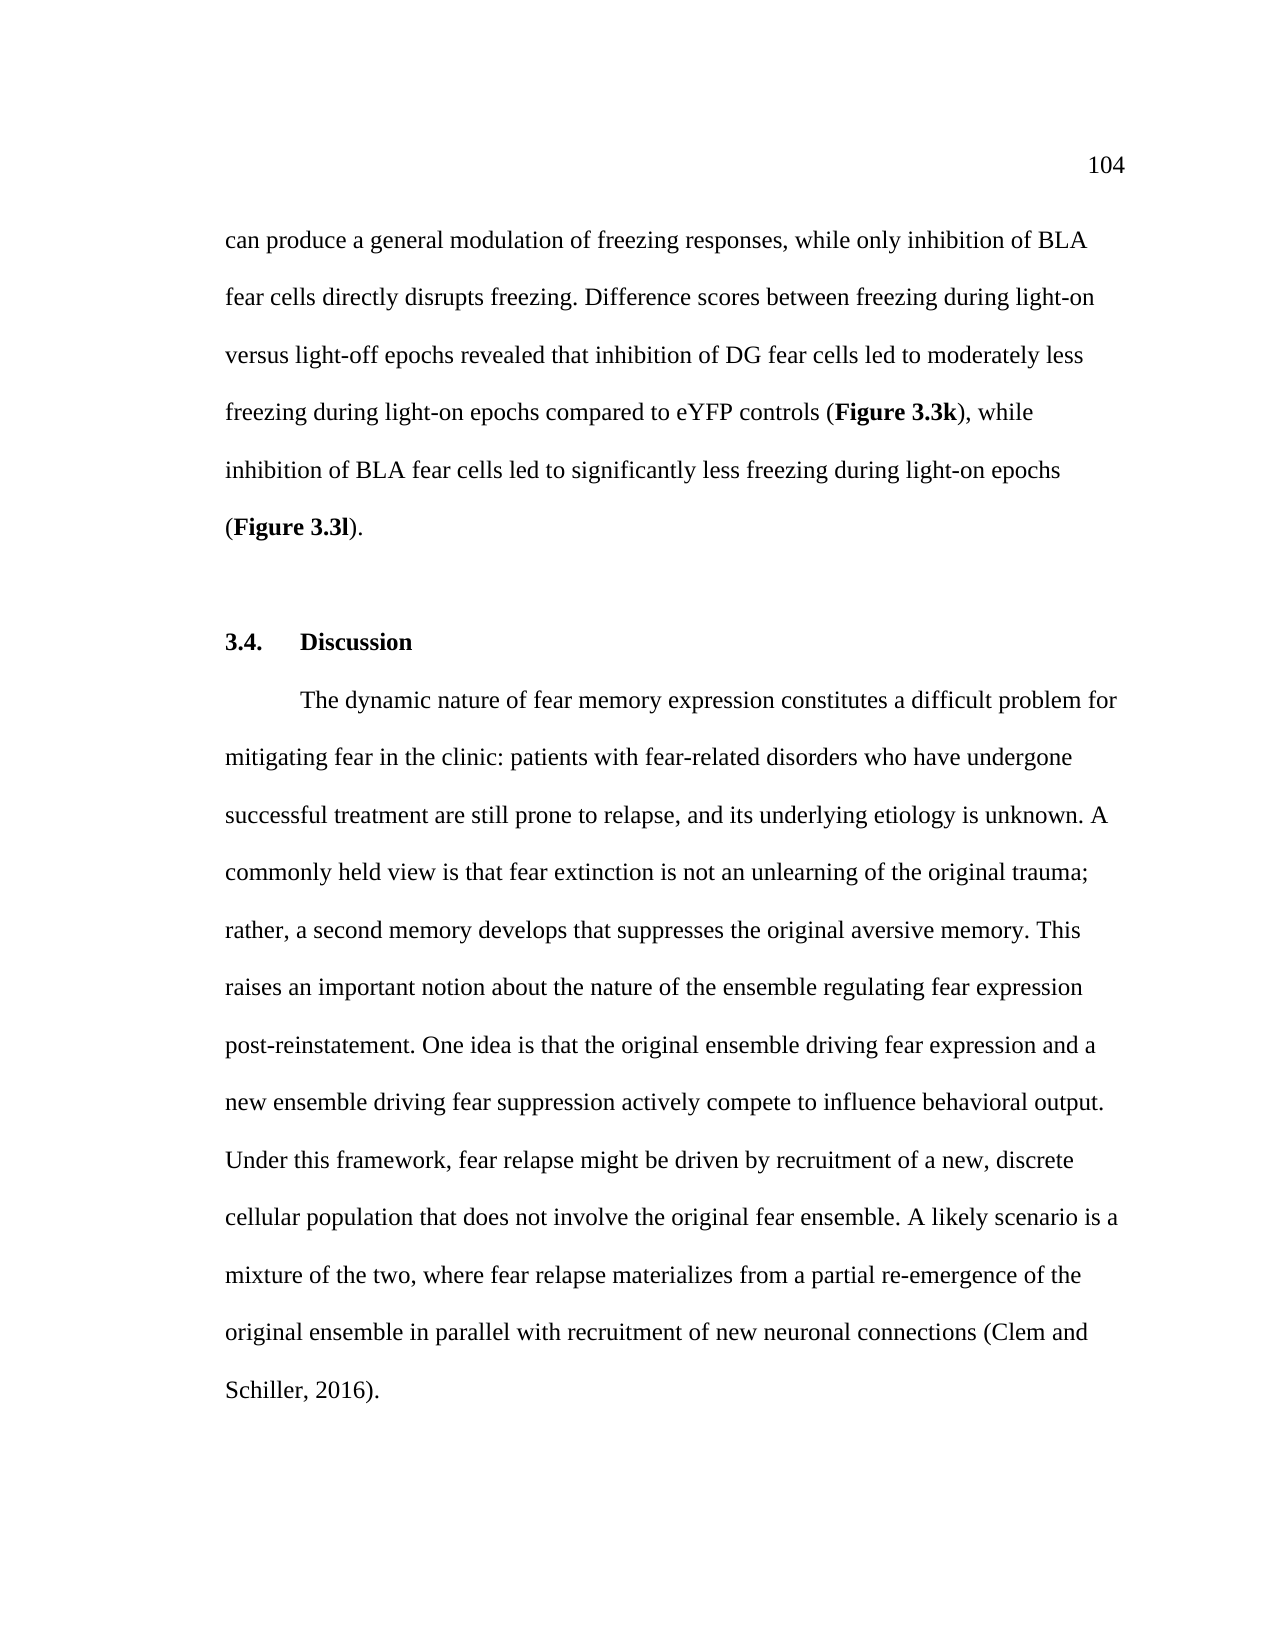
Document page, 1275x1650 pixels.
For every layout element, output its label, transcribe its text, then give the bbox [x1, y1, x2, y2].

text The dynamic nature of fear memory expression constitutes a difficult problem for mitigating fear in the clinic: patients with fear-related disorders who have undergone successful treatment are still prone to relapse, and its underlying etiology is unknown. A commonly held view is that fear extinction is not an unlearning of the original trauma; rather, a second memory develops that suppresses the original aversive memory. This raises an important notion about the nature of the ensemble regulating fear expression post-reinstatement. One idea is that the original ensemble driving fear expression and a new ensemble driving fear suppression actively compete to influence behavioral output. Under this framework, fear relapse might be driven by recruitment of a new, discrete cellular population that does not involve the original fear ensemble. A likely scenario is a mixture of the two, where fear relapse materializes from a partial re-emergence of the original ensemble in parallel with recruitment of new neuronal connections (Clem and Schiller, 2016). [225, 685, 1125, 1404]
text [225, 225, 1125, 541]
subtitle Discussion [225, 627, 1125, 656]
